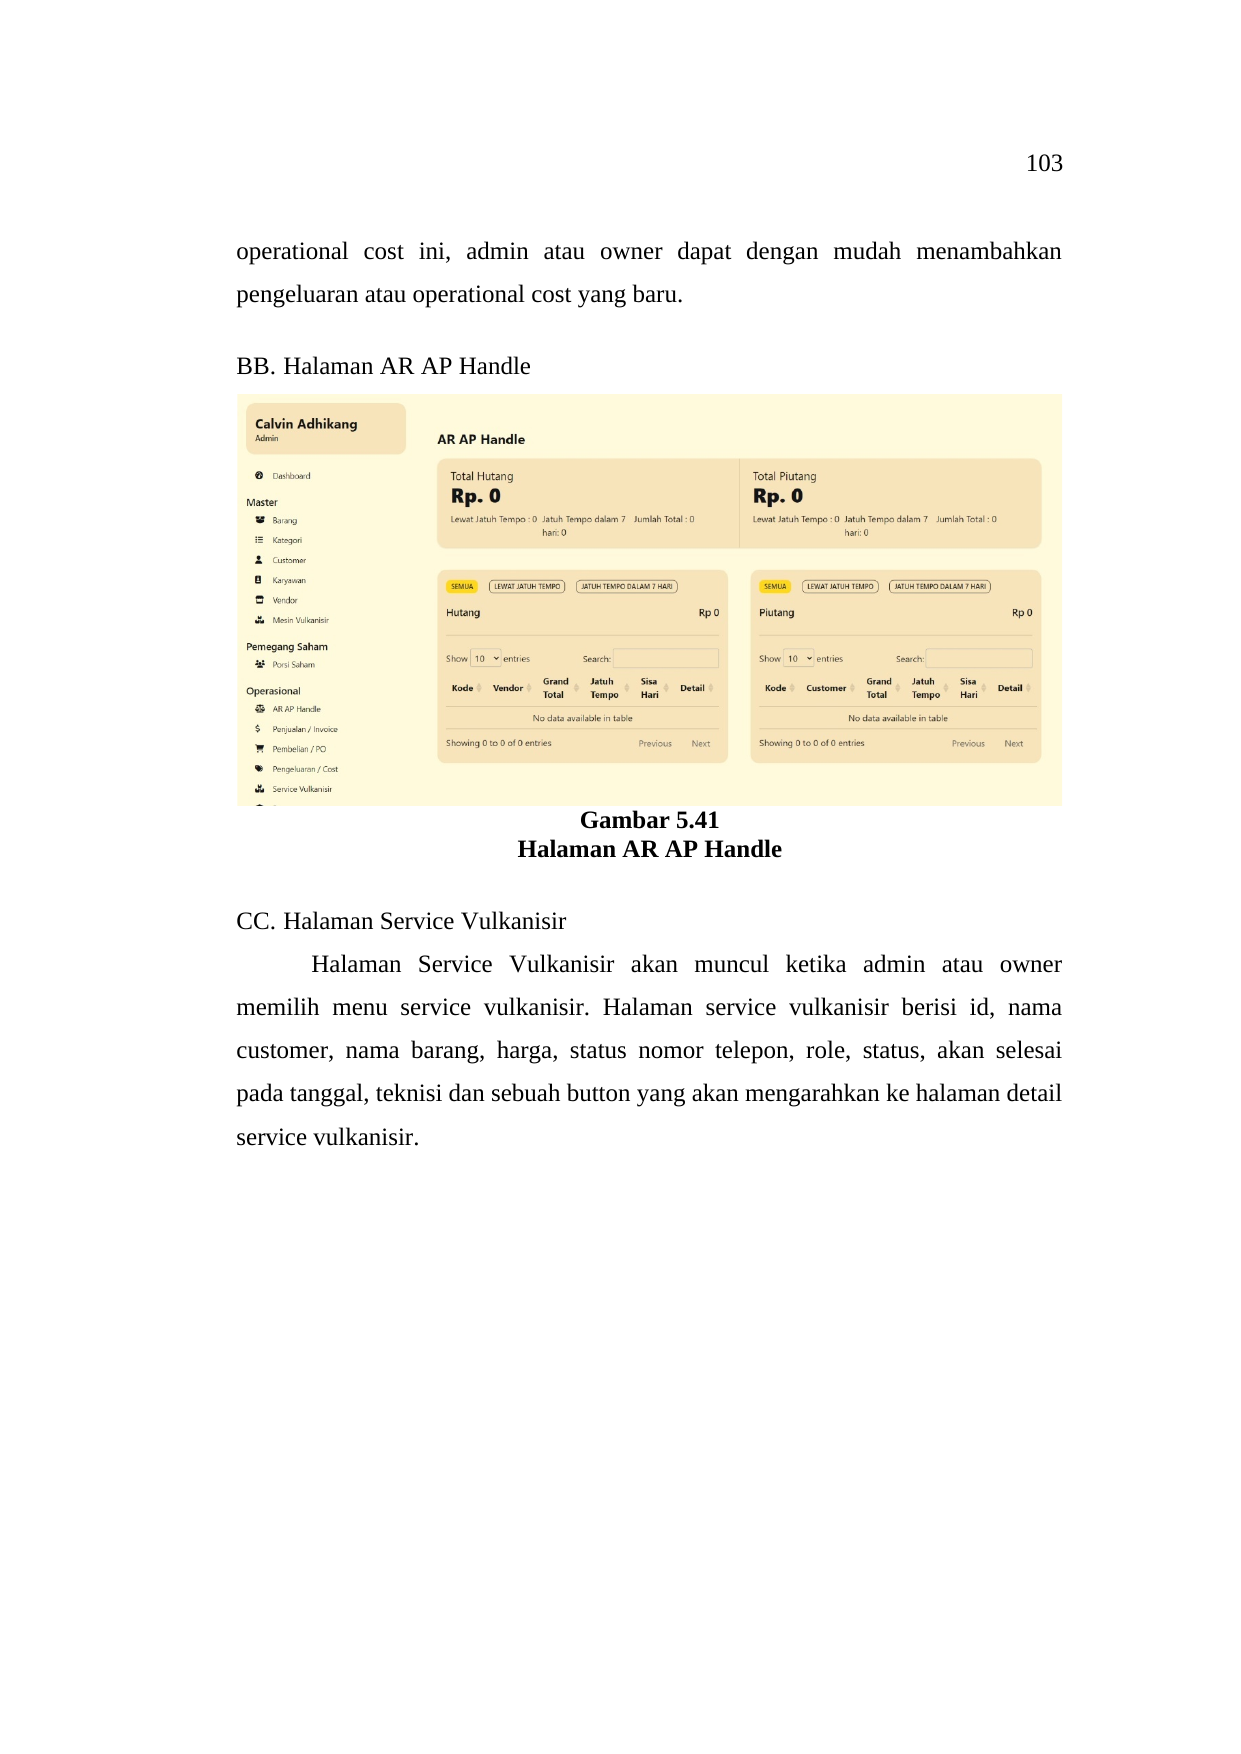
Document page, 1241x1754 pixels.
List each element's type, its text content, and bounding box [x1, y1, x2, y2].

picture [237, 394, 1063, 806]
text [236, 236, 1063, 308]
list Halaman Service Vulkanisir [236, 906, 1063, 935]
text Halaman AR AP Handle [236, 834, 1063, 863]
text Halaman Service Vulkanisir akan muncul ketika admin atau owner memilih menu service vulkanisir. Halaman service vulkanisir berisi id, nama customer, nama barang, harga, status nomor telepon, role, status, akan selesai pada tanggal, teknisi dan sebuah button yang akan mengarahkan ke halaman detail service vulkanisir. [236, 949, 1063, 1150]
text Gambar 5.41 [236, 805, 1063, 834]
list Halaman AR AP Handle [236, 351, 1063, 380]
